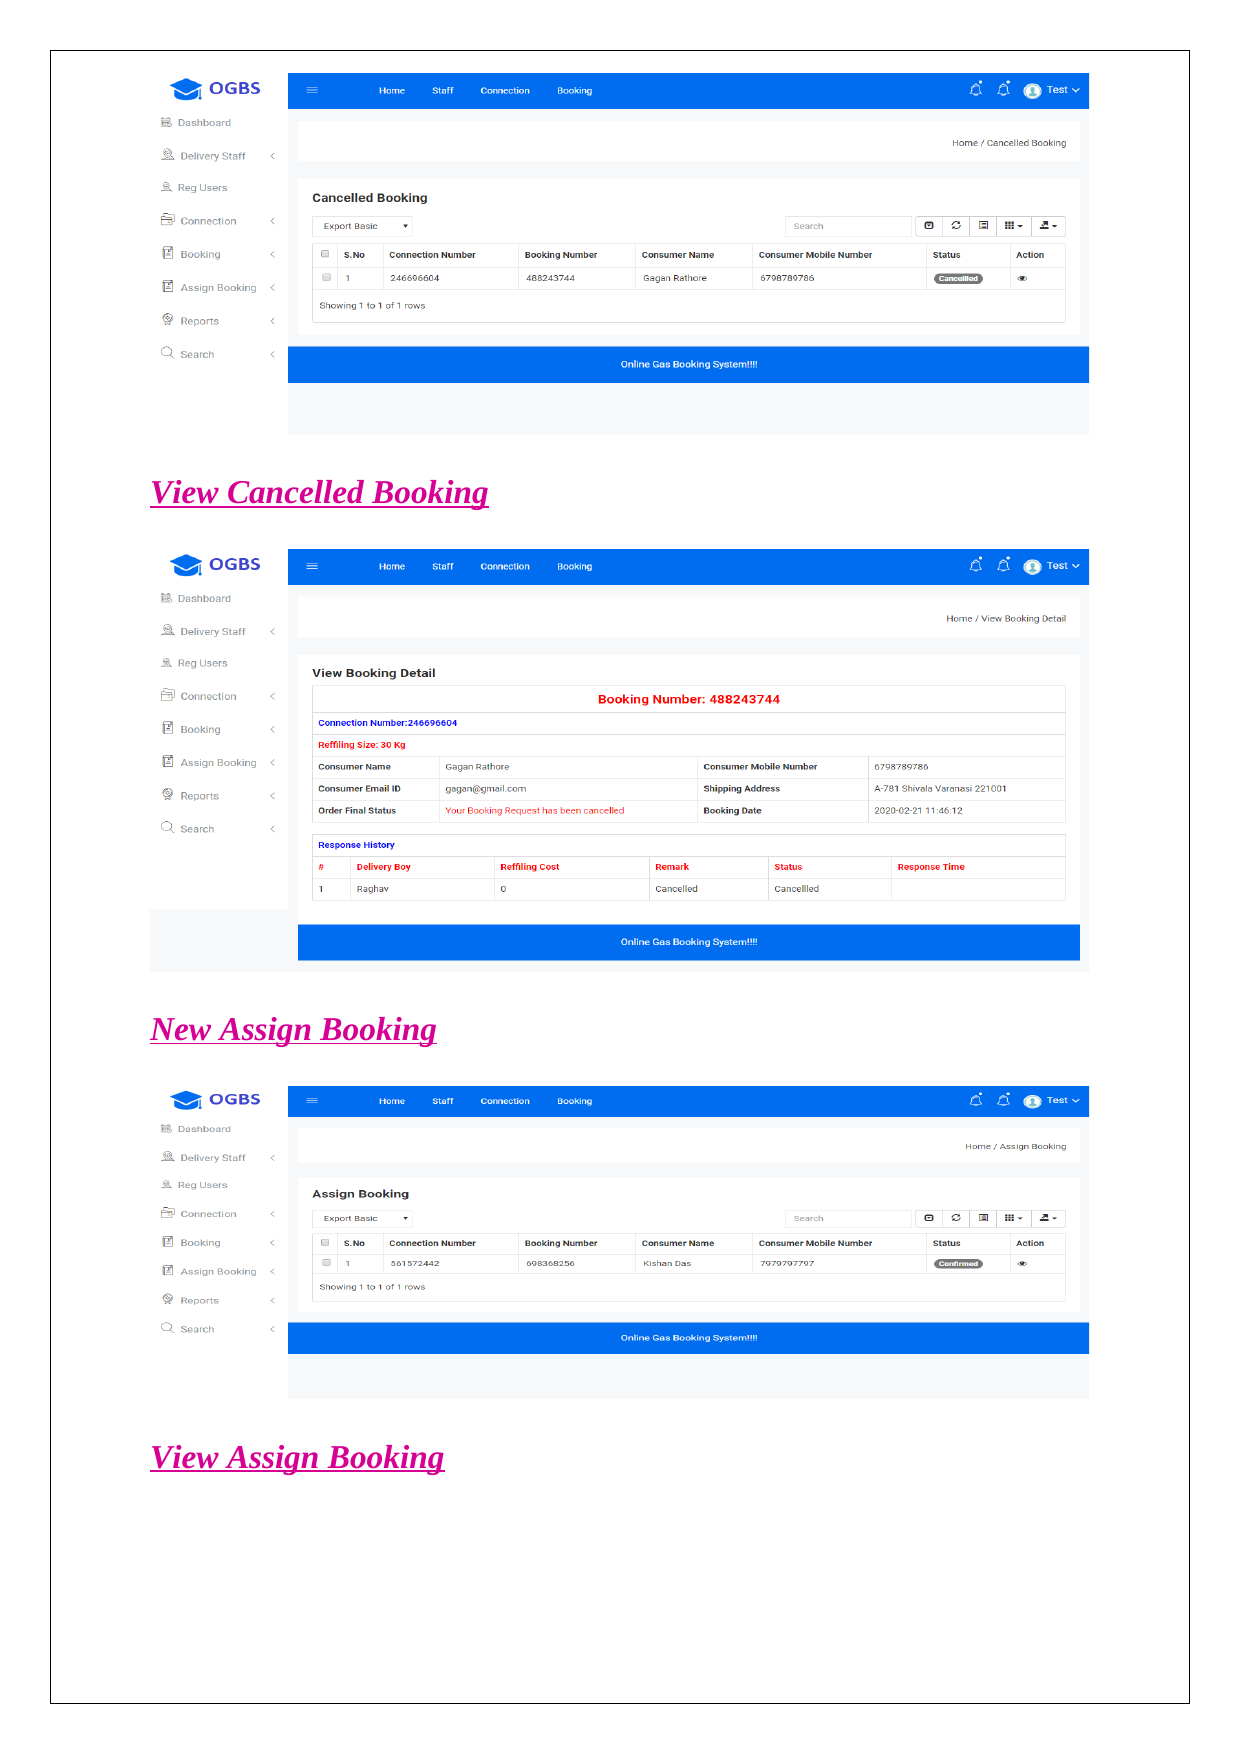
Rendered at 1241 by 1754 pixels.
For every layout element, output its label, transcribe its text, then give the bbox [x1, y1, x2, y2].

picture [150, 549, 1090, 972]
picture [150, 1086, 1090, 1399]
text New Assign Booking [150, 1009, 1090, 1048]
picture [150, 73, 1090, 435]
text View Cancelled Booking [150, 473, 1090, 511]
text View Assign Booking [150, 1437, 1090, 1475]
